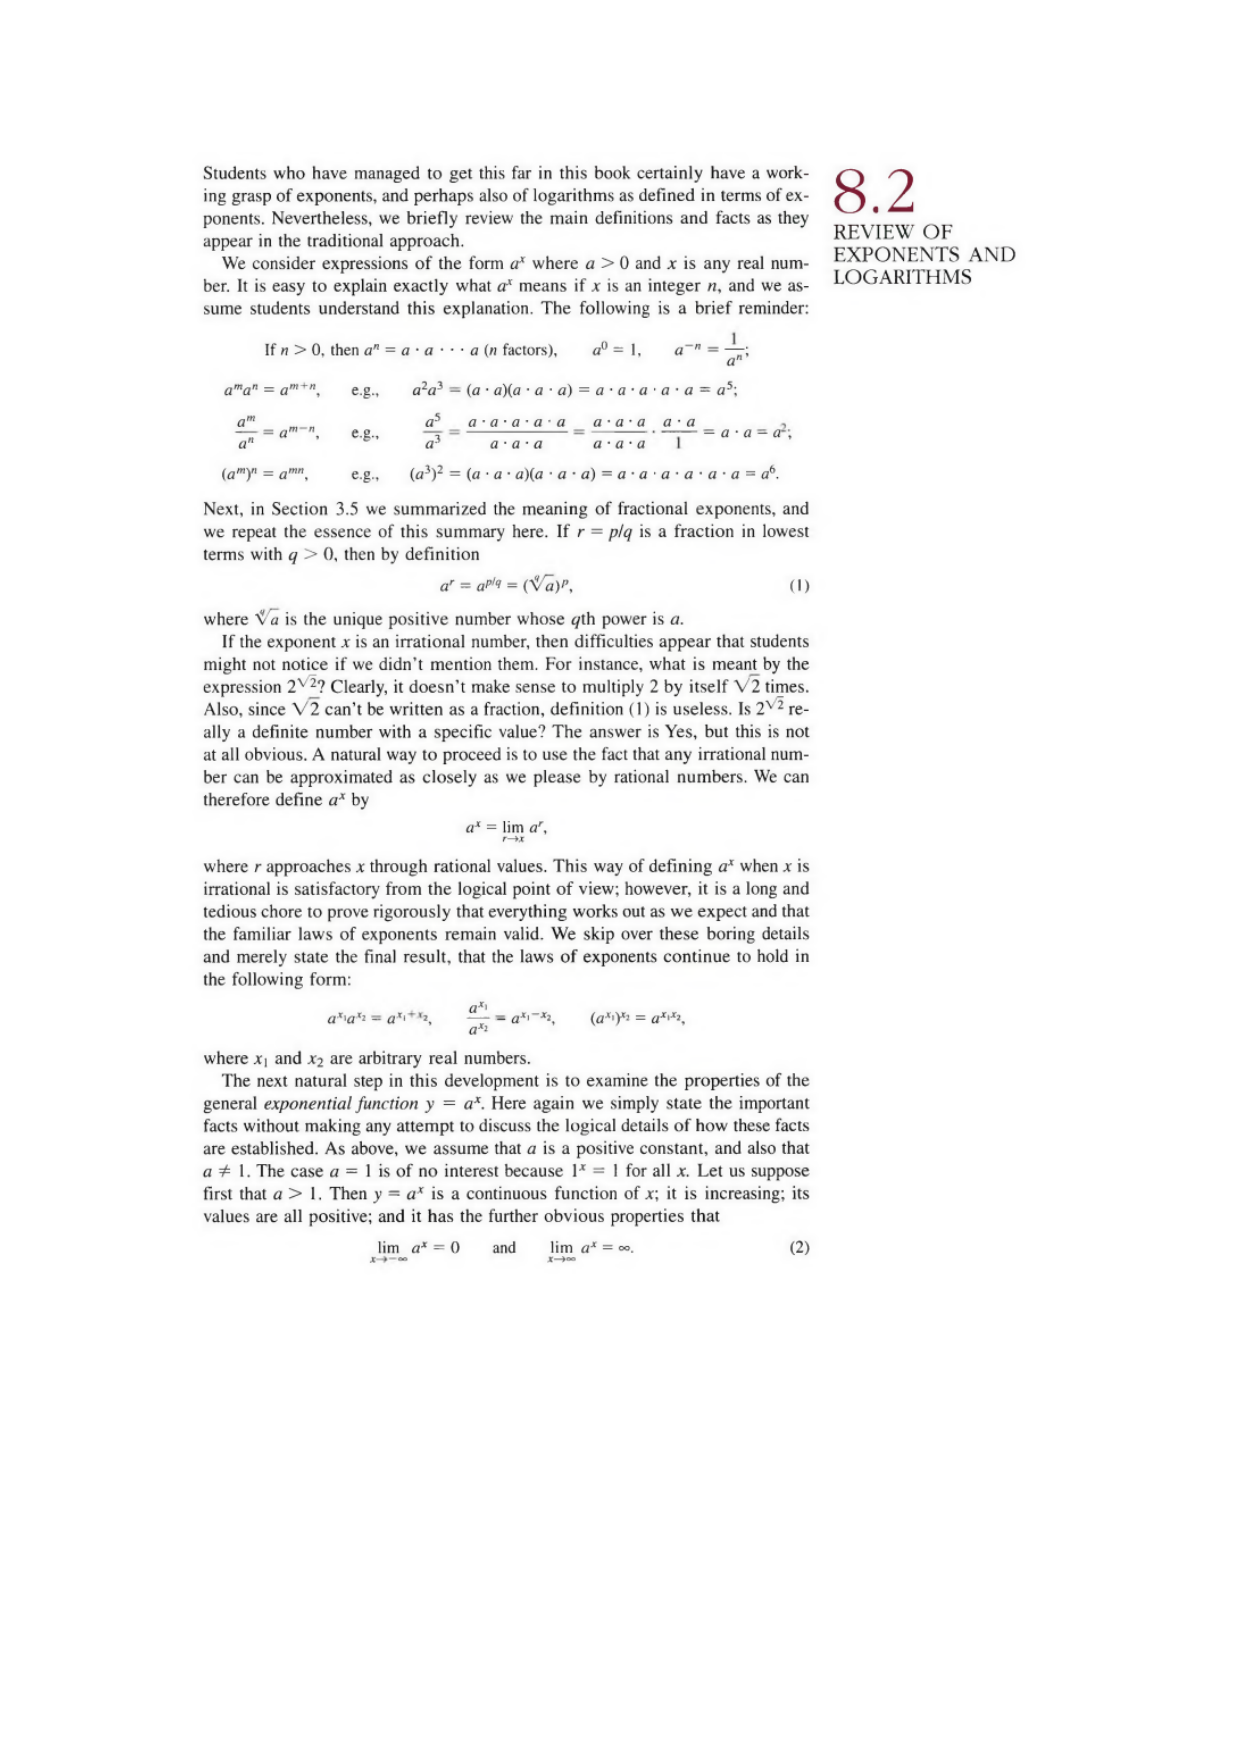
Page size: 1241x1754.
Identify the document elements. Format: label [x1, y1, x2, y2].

picture [187, 152, 1053, 1288]
